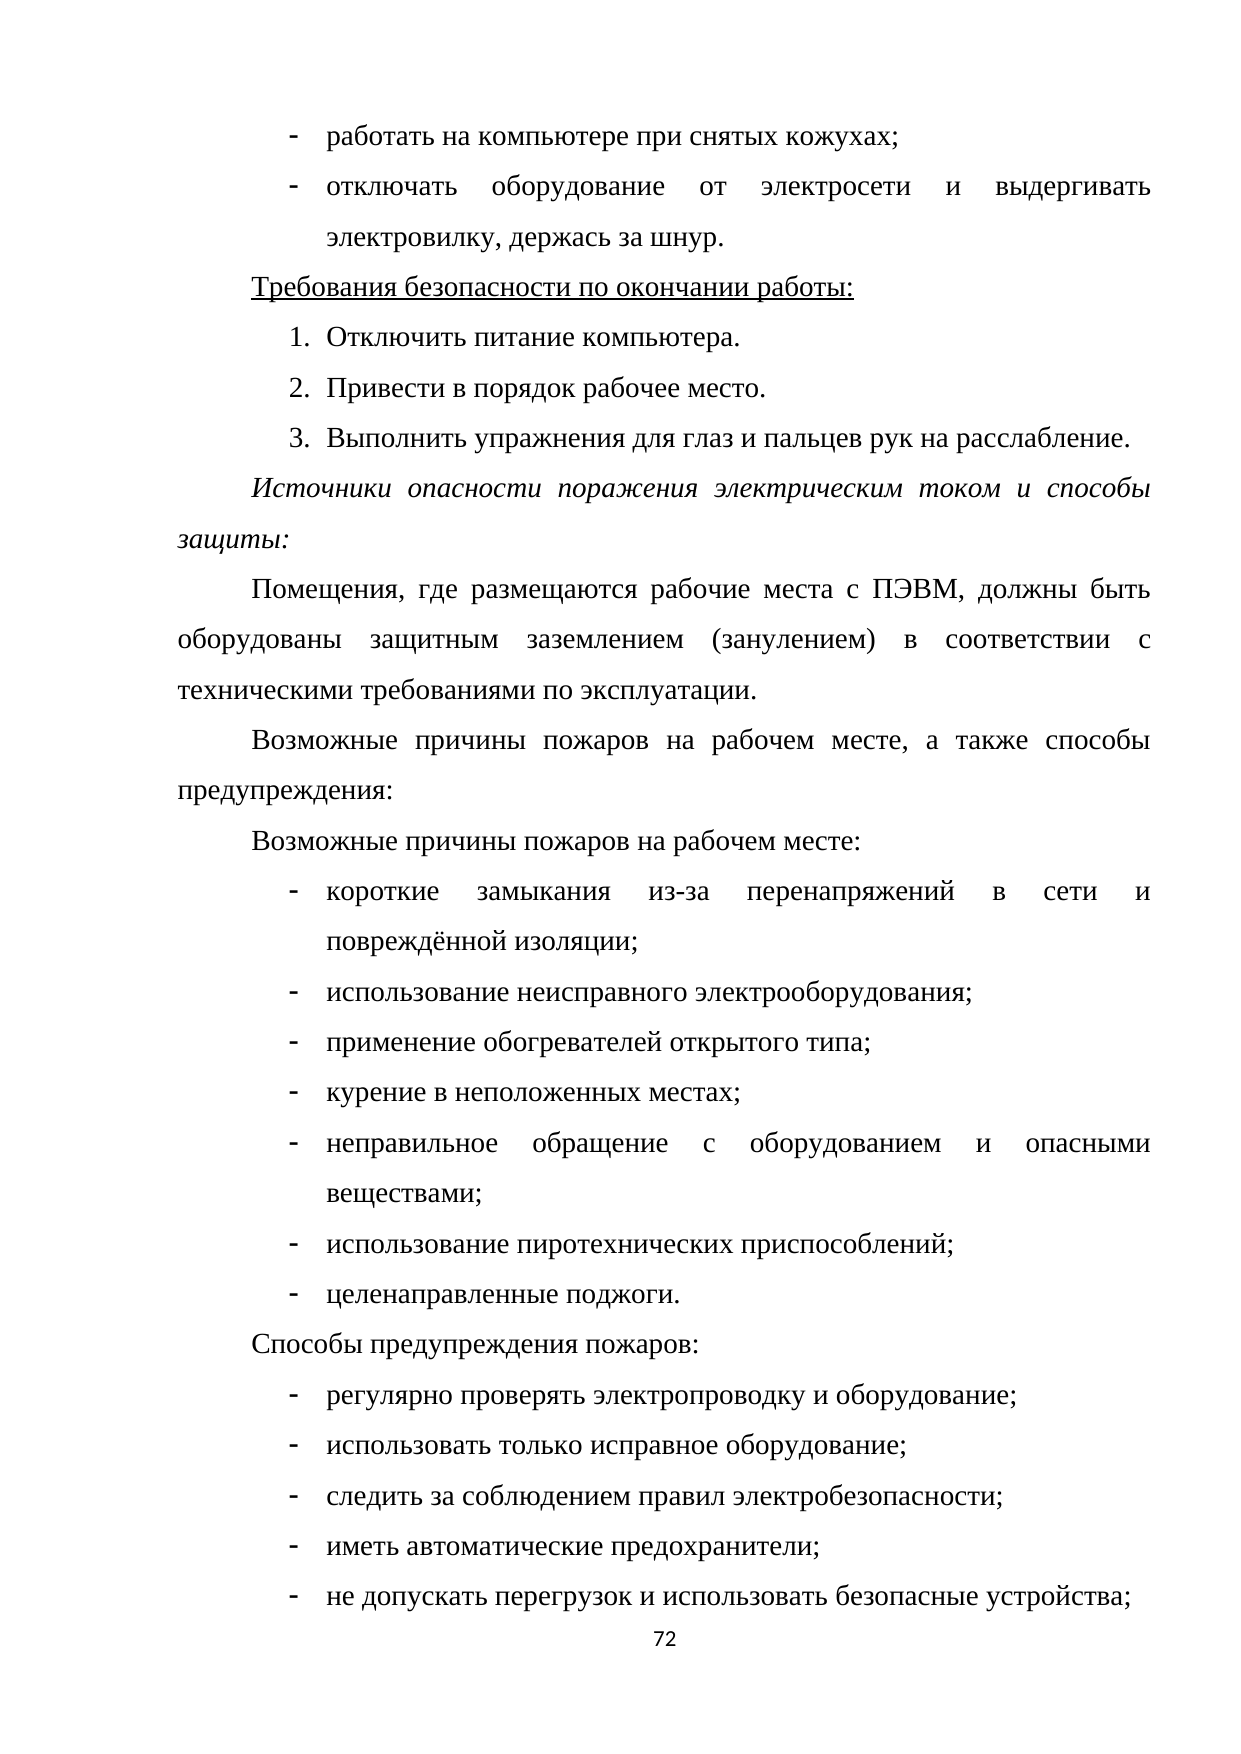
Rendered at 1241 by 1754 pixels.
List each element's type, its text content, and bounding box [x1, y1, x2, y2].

text Способы предупреждения пожаров: [177, 1327, 1152, 1360]
list не допускать перегрузок и использовать безопасные устройства; [288, 1578, 1152, 1612]
list использовать только исправное оборудование; [288, 1427, 1152, 1461]
list отключать оборудование от электросети и выдергивать электровилку, держась за шнур. [288, 168, 1152, 252]
list короткие замыкания из-за перенапряжений в сети и повреждённой изоляции; [288, 873, 1152, 957]
list неправильное обращение с оборудованием и опасными веществами; [288, 1125, 1152, 1209]
list целенаправленные поджоги. [288, 1276, 1152, 1310]
text Возможные причины пожаров на рабочем месте, а также способы предупреждения: [177, 722, 1152, 806]
text Помещения, где размещаются рабочие места с ПЭВМ, должны быть оборудованы защитным заземлением (занулением) в соответствии с техническими требованиями по эксплуатации. [177, 571, 1152, 705]
text Возможные причины пожаров на рабочем месте: [177, 823, 1152, 856]
list Отключить питание компьютера. [288, 319, 1152, 353]
list регулярно проверять электропроводку и оборудование; [288, 1377, 1152, 1411]
list использование пиротехнических приспособлений; [288, 1226, 1152, 1259]
list Выполнить упражнения для глаз и пальцев рук на расслабление. [288, 420, 1152, 454]
list работать на компьютере при снятых кожухах; [288, 118, 1152, 152]
text Источники опасности поражения электрическим током и способы защиты: [177, 471, 1152, 554]
list применение обогревателей открытого типа; [288, 1024, 1152, 1058]
text Требования безопасности по окончании работы: [177, 269, 1152, 303]
list использование неисправного электрооборудования; [288, 974, 1152, 1007]
list курение в неположенных местах; [288, 1074, 1152, 1108]
list следить за соблюдением правил электробезопасности; [288, 1478, 1152, 1511]
list иметь автоматические предохранители; [288, 1528, 1152, 1562]
list Привести в порядок рабочее место. [288, 370, 1152, 403]
